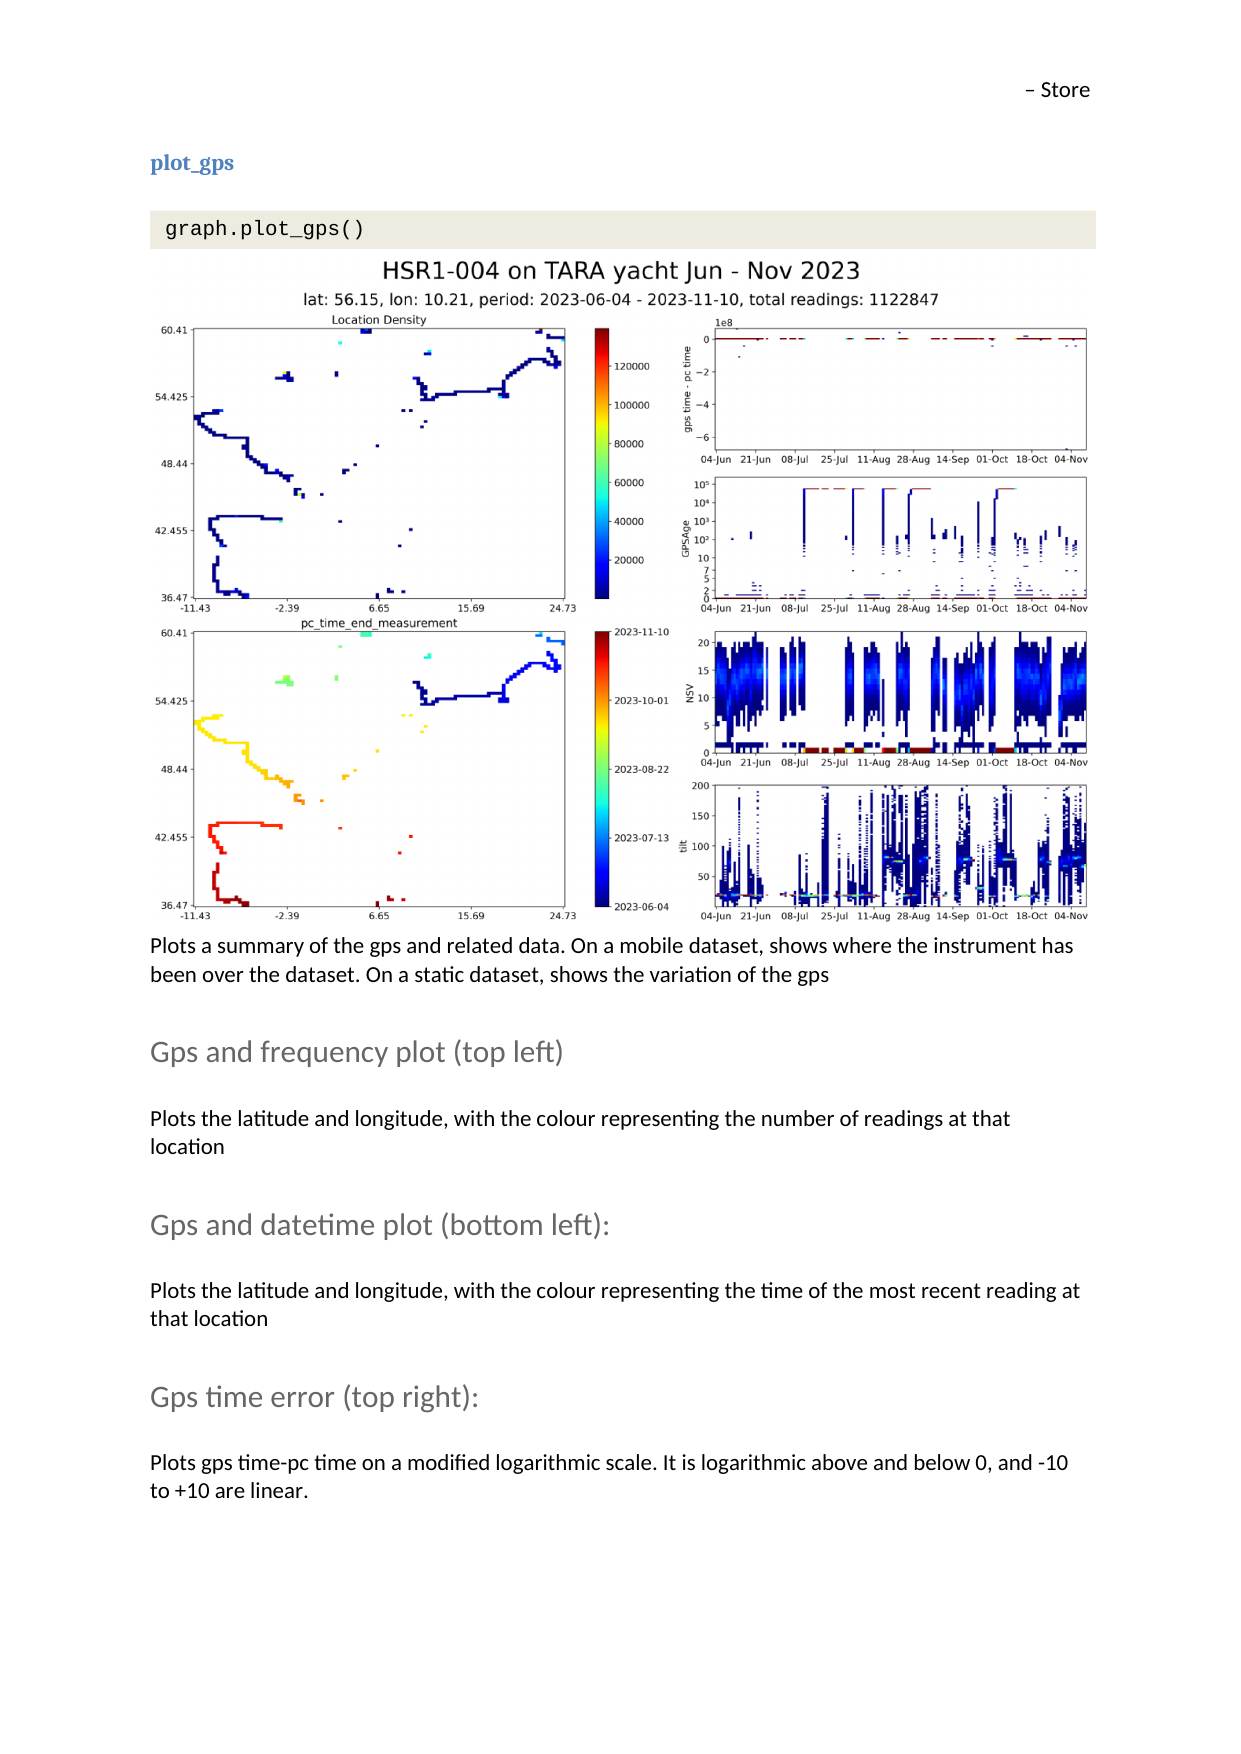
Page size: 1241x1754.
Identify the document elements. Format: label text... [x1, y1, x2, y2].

subtitle plot_gps [150, 150, 1090, 176]
subtitle Gps and datetime plot (bottom left): [150, 1204, 1090, 1243]
text Plots gps time-pc time on a modified logarithmic scale. It is logarithmic above and below 0, and -10 to +10 are linear. [150, 1448, 1090, 1504]
text Plots the latitude and longitude, with the colour representing the number of readings at that location [150, 1104, 1090, 1160]
subtitle Gps and frequency plot (top left) [150, 1032, 1090, 1071]
text Plots a summary of the gps and related data. On a mobile dataset, shows where the instrument has been over the dataset. On a static dataset, shows the variation of the gps [150, 932, 1090, 988]
subtitle Gps time error (top right): [150, 1377, 1090, 1415]
text Plots the latitude and longitude, with the colour representing the time of the most recent reading at that location [150, 1276, 1090, 1332]
picture [150, 256, 1091, 924]
